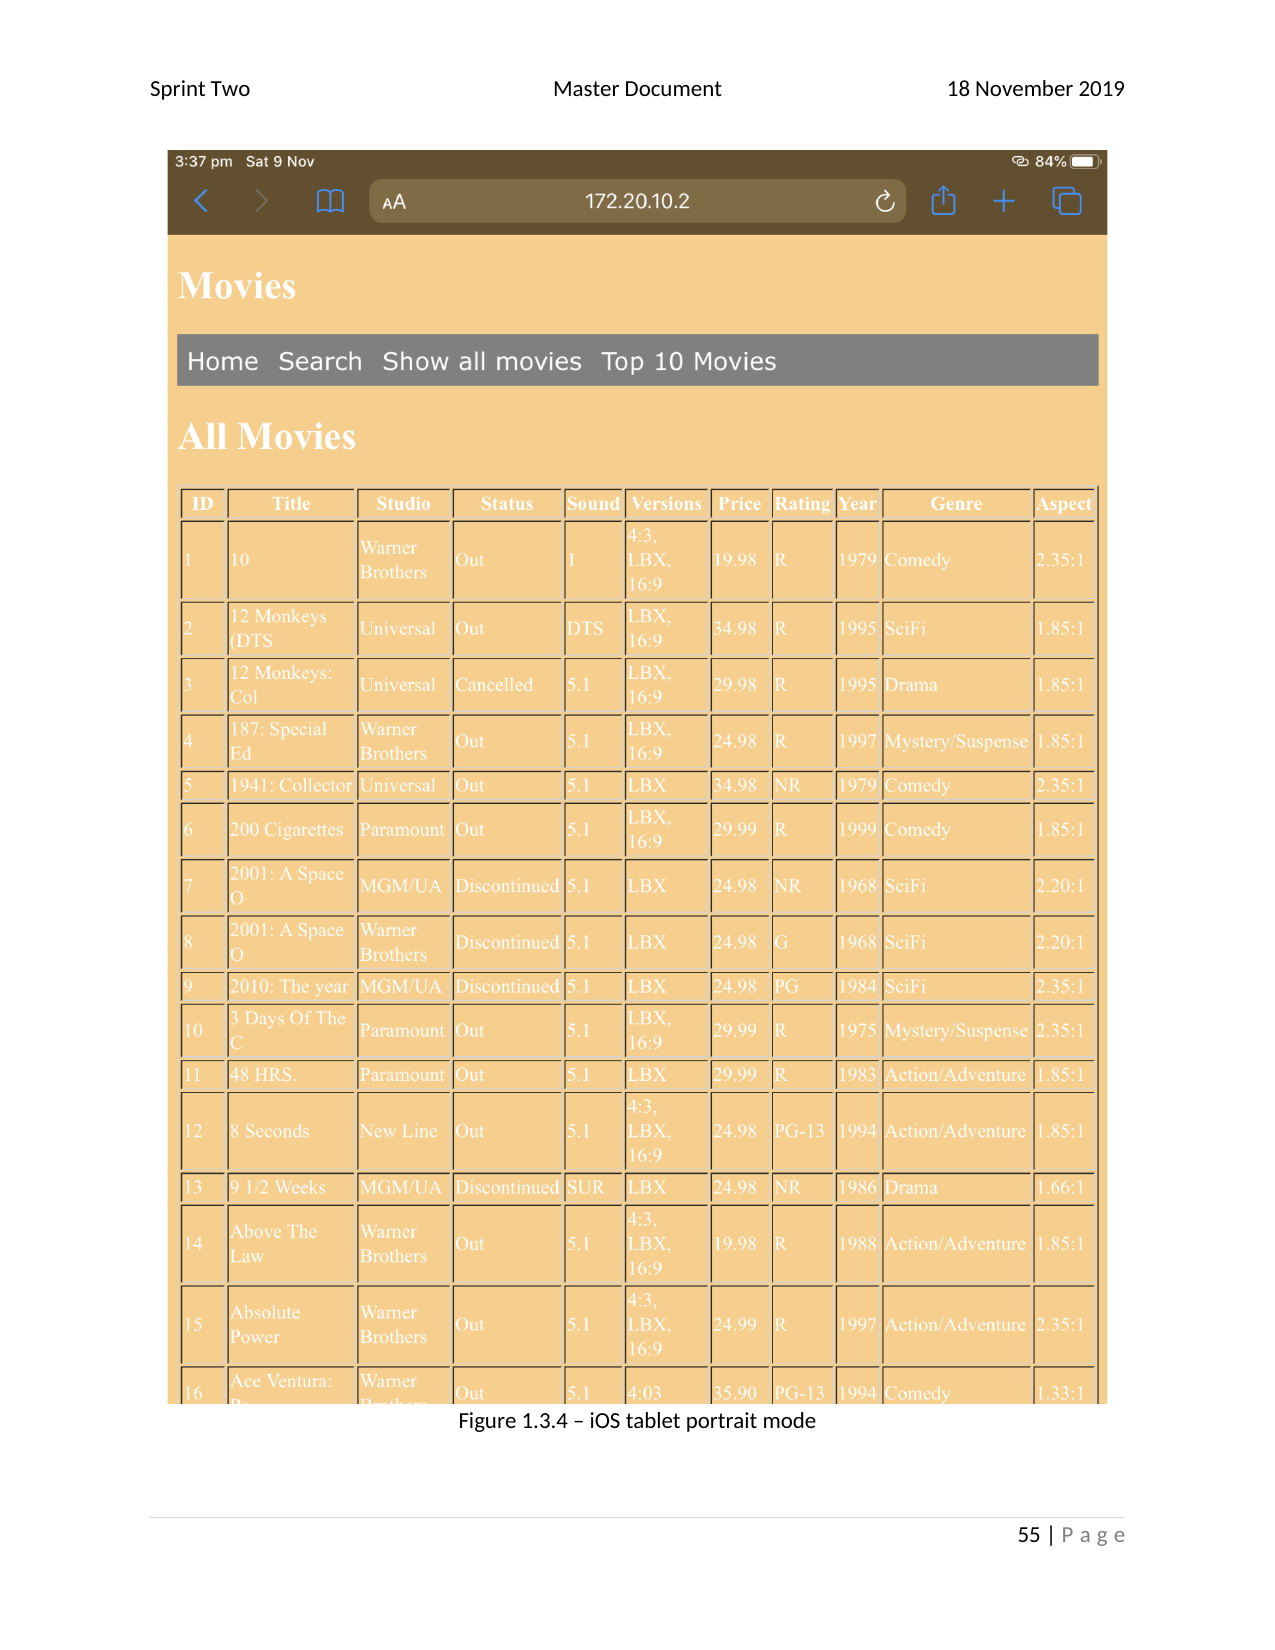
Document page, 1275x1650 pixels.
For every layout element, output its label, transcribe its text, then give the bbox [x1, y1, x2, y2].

picture [167, 150, 1108, 1404]
